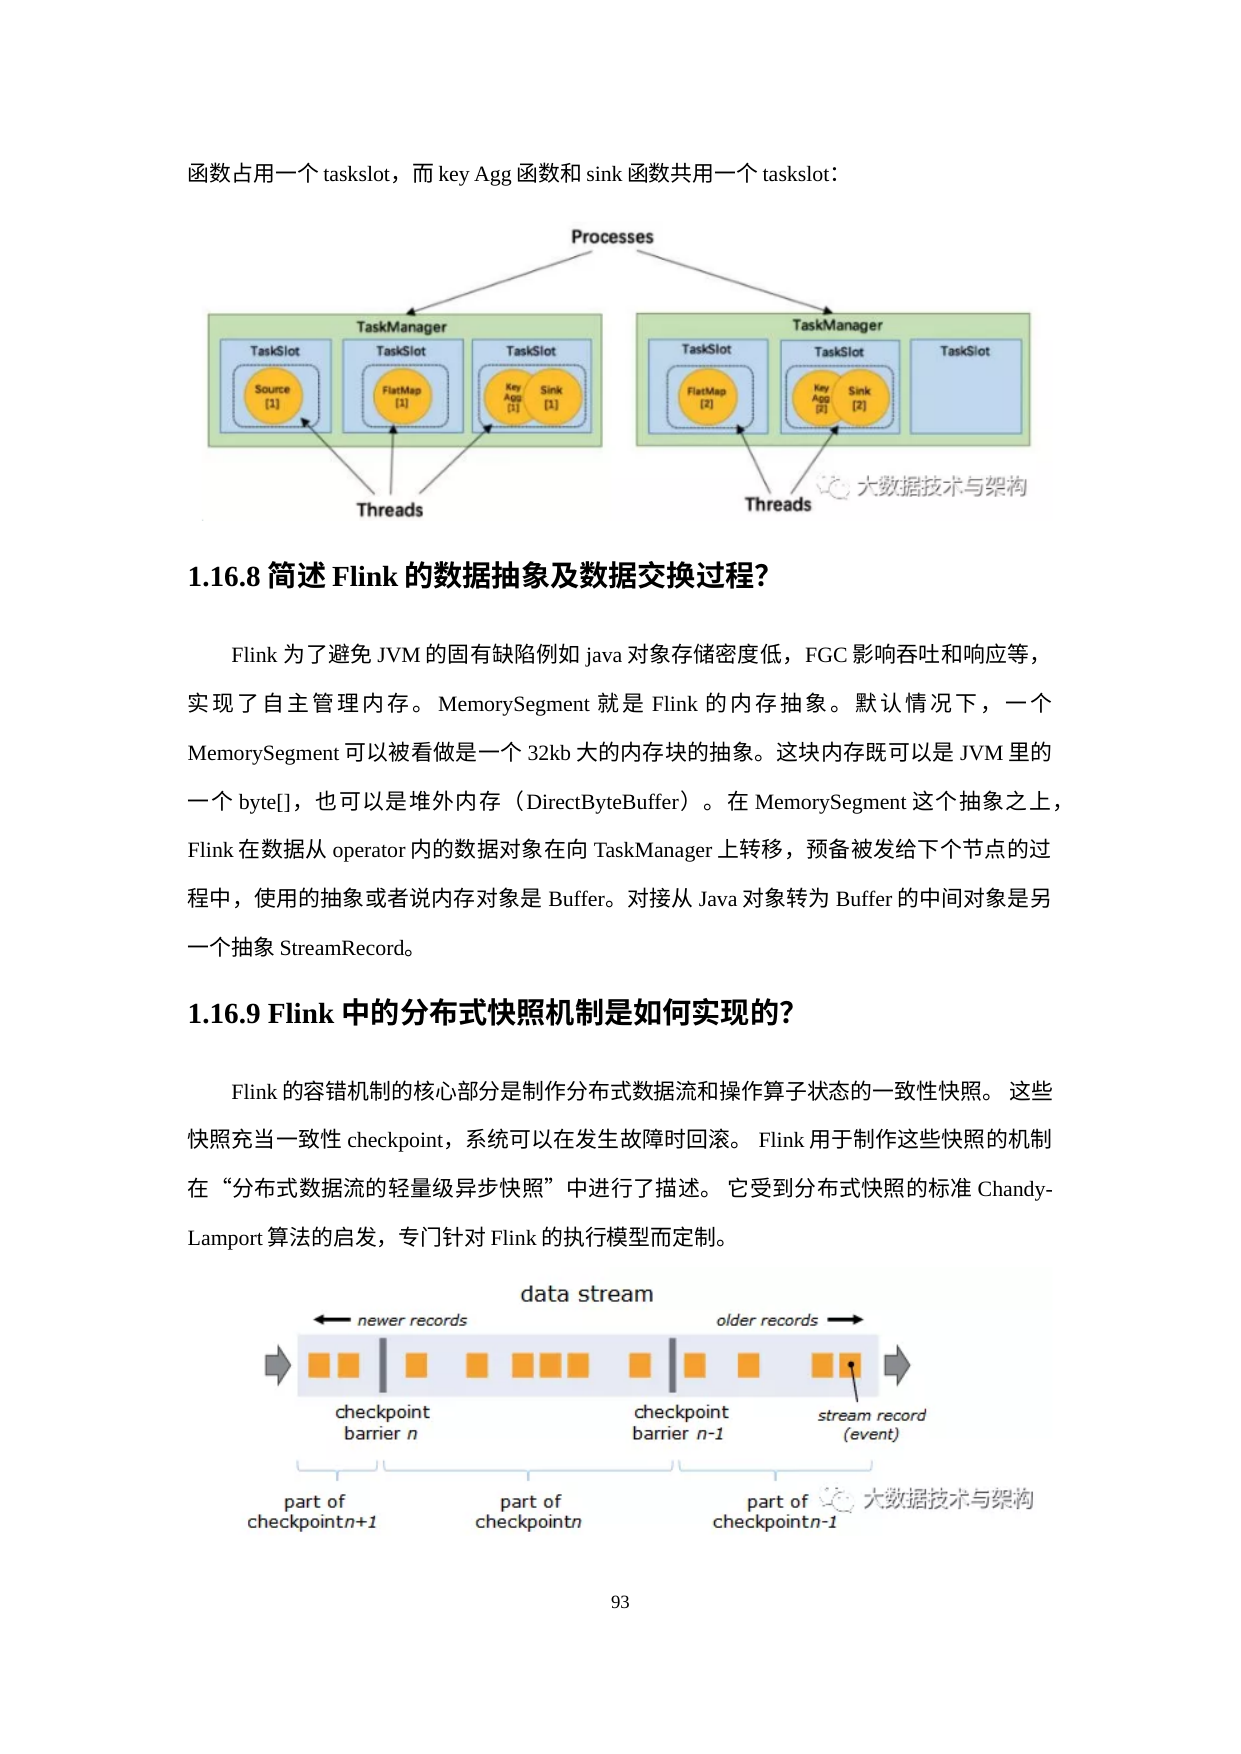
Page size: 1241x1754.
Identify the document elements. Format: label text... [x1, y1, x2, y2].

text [187, 156, 1053, 188]
picture [187, 1267, 1053, 1536]
text Flink 为了避免JVM的固有缺陷例如java对象存储密度低，FGC影响吞吐和响应等，实现了自主管理内存。MemorySegment就是Flink的内存抽象。默认情况下，一个MemorySegment可以被看做是一个32kb大的内存块的抽象。这块内存既可以是JVM里的一个byte[]，也可以是堆外内存（DirectByteBuffer）。在MemorySegment这个抽象之上，Flink在数据从operator内的数据对象在向TaskManager上转移，预备被发给下个节点的过程中，使用的抽象或者说内存对象是Buffer。对接从Java对象转为Buffer的中间对象是另一个抽象StreamRecord。 [187, 637, 1053, 962]
subtitle 1.16.8 简述Flink的数据抽象及数据交换过程？ [187, 542, 1053, 607]
text Flink的容错机制的核心部分是制作分布式数据流和操作算子状态的一致性快照。 这些快照充当一致性checkpoint，系统可以在发生故障时回滚。 Flink用于制作这些快照的机制在“分布式数据流的轻量级异步快照”中进行了描述。 它受到分布式快照的标准Chandy-Lamport算法的启发，专门针对Flink的执行模型而定制。 [187, 1073, 1053, 1252]
subtitle 1.16.9 Flink 中的分布式快照机制是如何实现的？ [187, 978, 1053, 1043]
picture [187, 204, 1053, 521]
